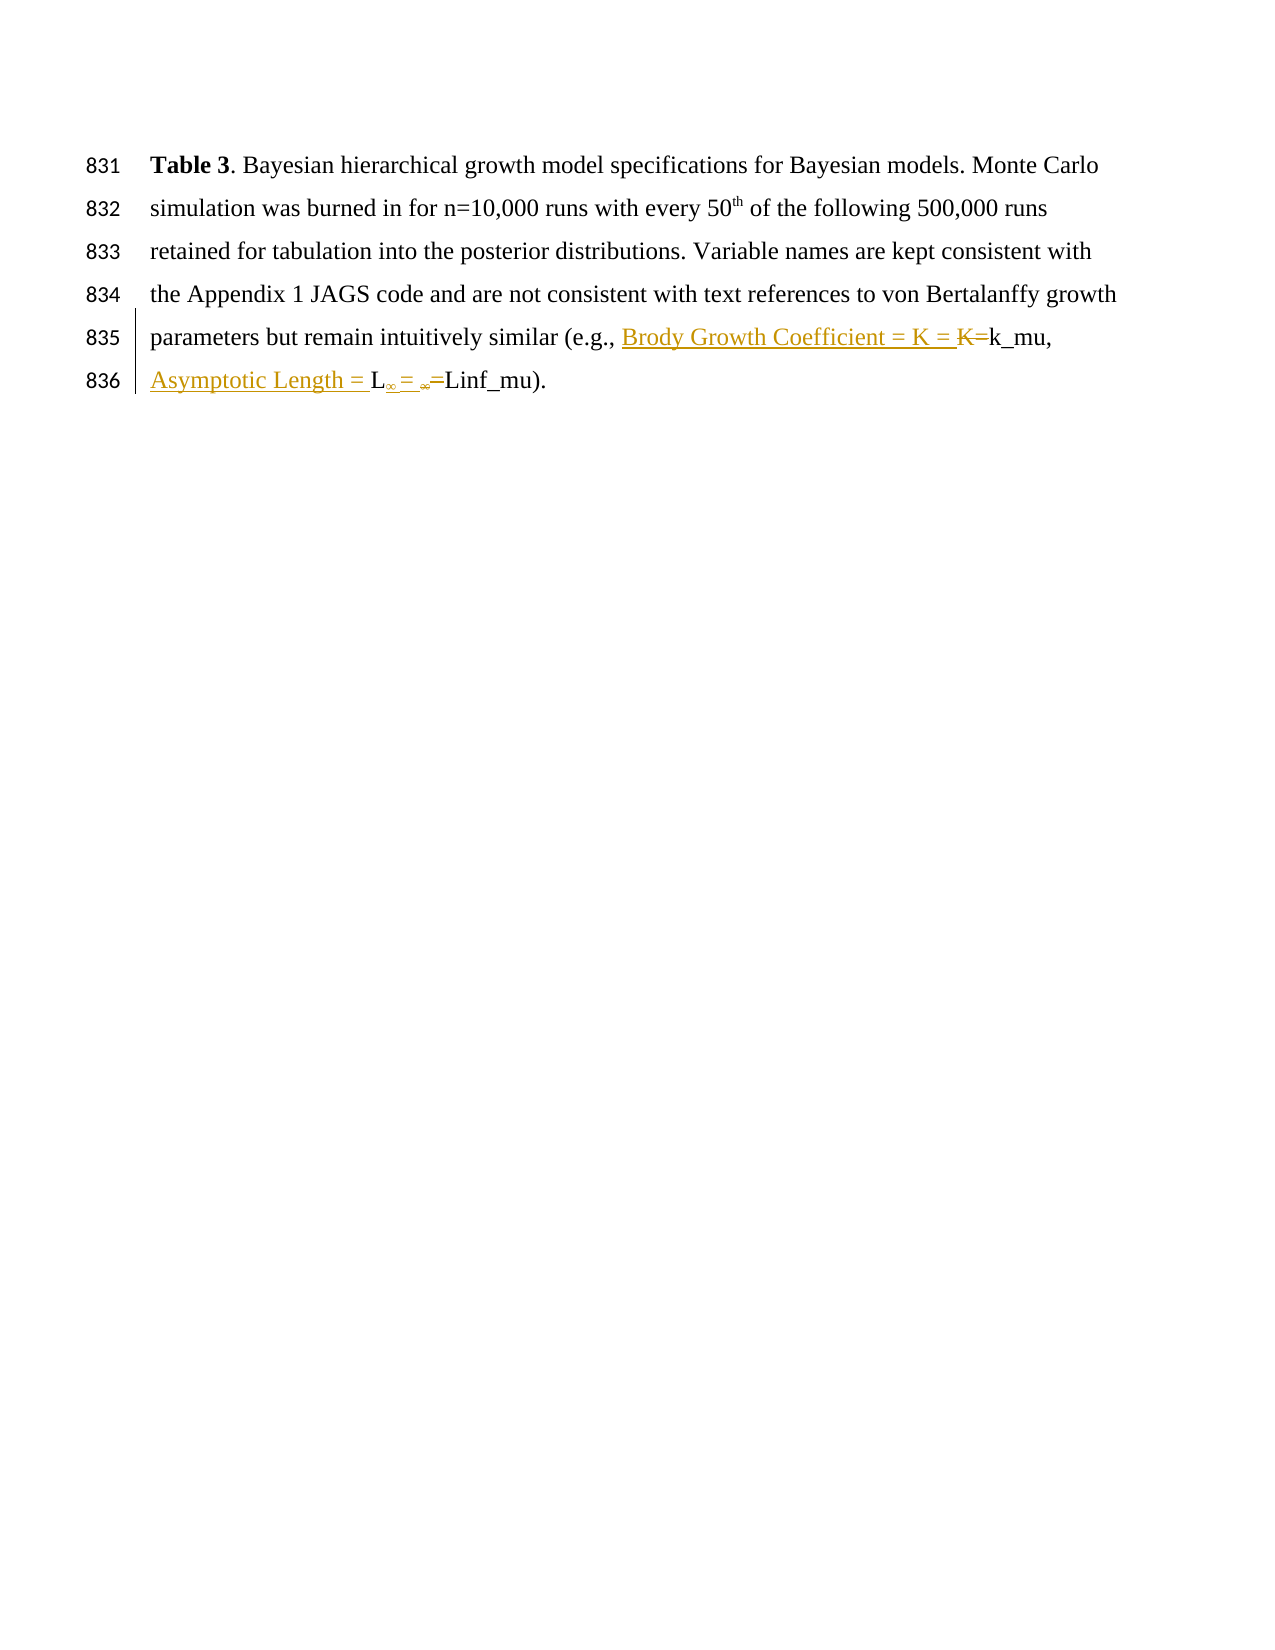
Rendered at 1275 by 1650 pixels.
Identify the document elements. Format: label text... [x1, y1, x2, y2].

text Table 3. Bayesian hierarchical growth model specifications for Bayesian models. Monte Carlo simulation was burned in for n=10,000 runs with every 50th of the following 500,000 runs retained for tabulation into the posterior distributions. Variable names are kept consistent with the Appendix 1 JAGS code and are not consistent with text references to von Bertalanffy growth parameters but remain intuitively similar (e.g., k_mu, LLinf_mu). [150, 150, 1125, 394]
